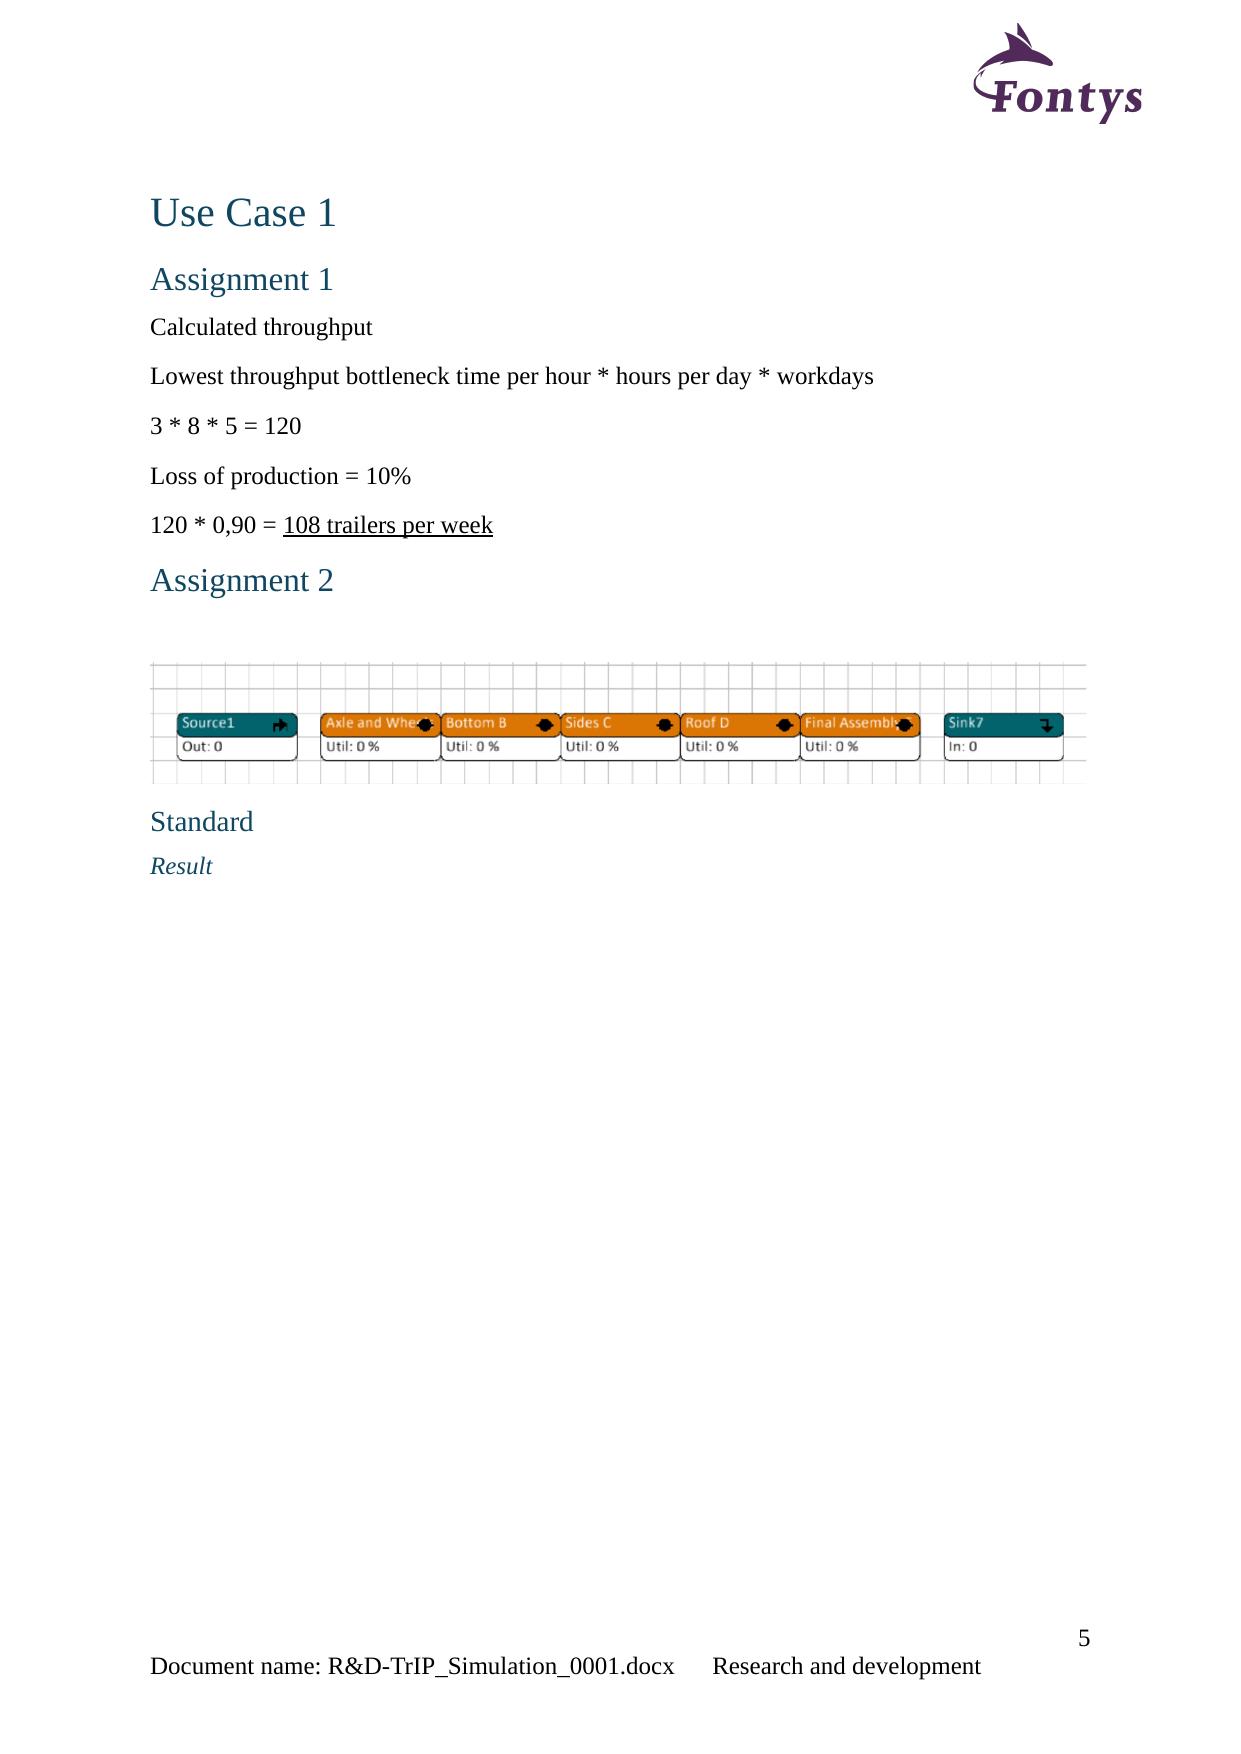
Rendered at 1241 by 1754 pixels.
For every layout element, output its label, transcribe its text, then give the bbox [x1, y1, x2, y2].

picture [973, 23, 1142, 124]
text 3 * 8 * 5 = 120 [150, 411, 1090, 440]
subtitle Standard [150, 804, 1090, 838]
subtitle Result [150, 851, 1090, 880]
text Lowest throughput bottleneck time per hour * hours per day * workdays [150, 361, 1090, 390]
text 120 * 0,90 = 108 trailers per week [150, 510, 1090, 539]
picture [150, 662, 1087, 784]
subtitle Assignment 2 [150, 560, 1090, 598]
subtitle Use Case 1 [150, 187, 1090, 235]
text Calculated throughput [150, 312, 1090, 340]
subtitle Assignment 1 [150, 259, 1090, 298]
text Loss of production = 10% [150, 461, 1090, 489]
